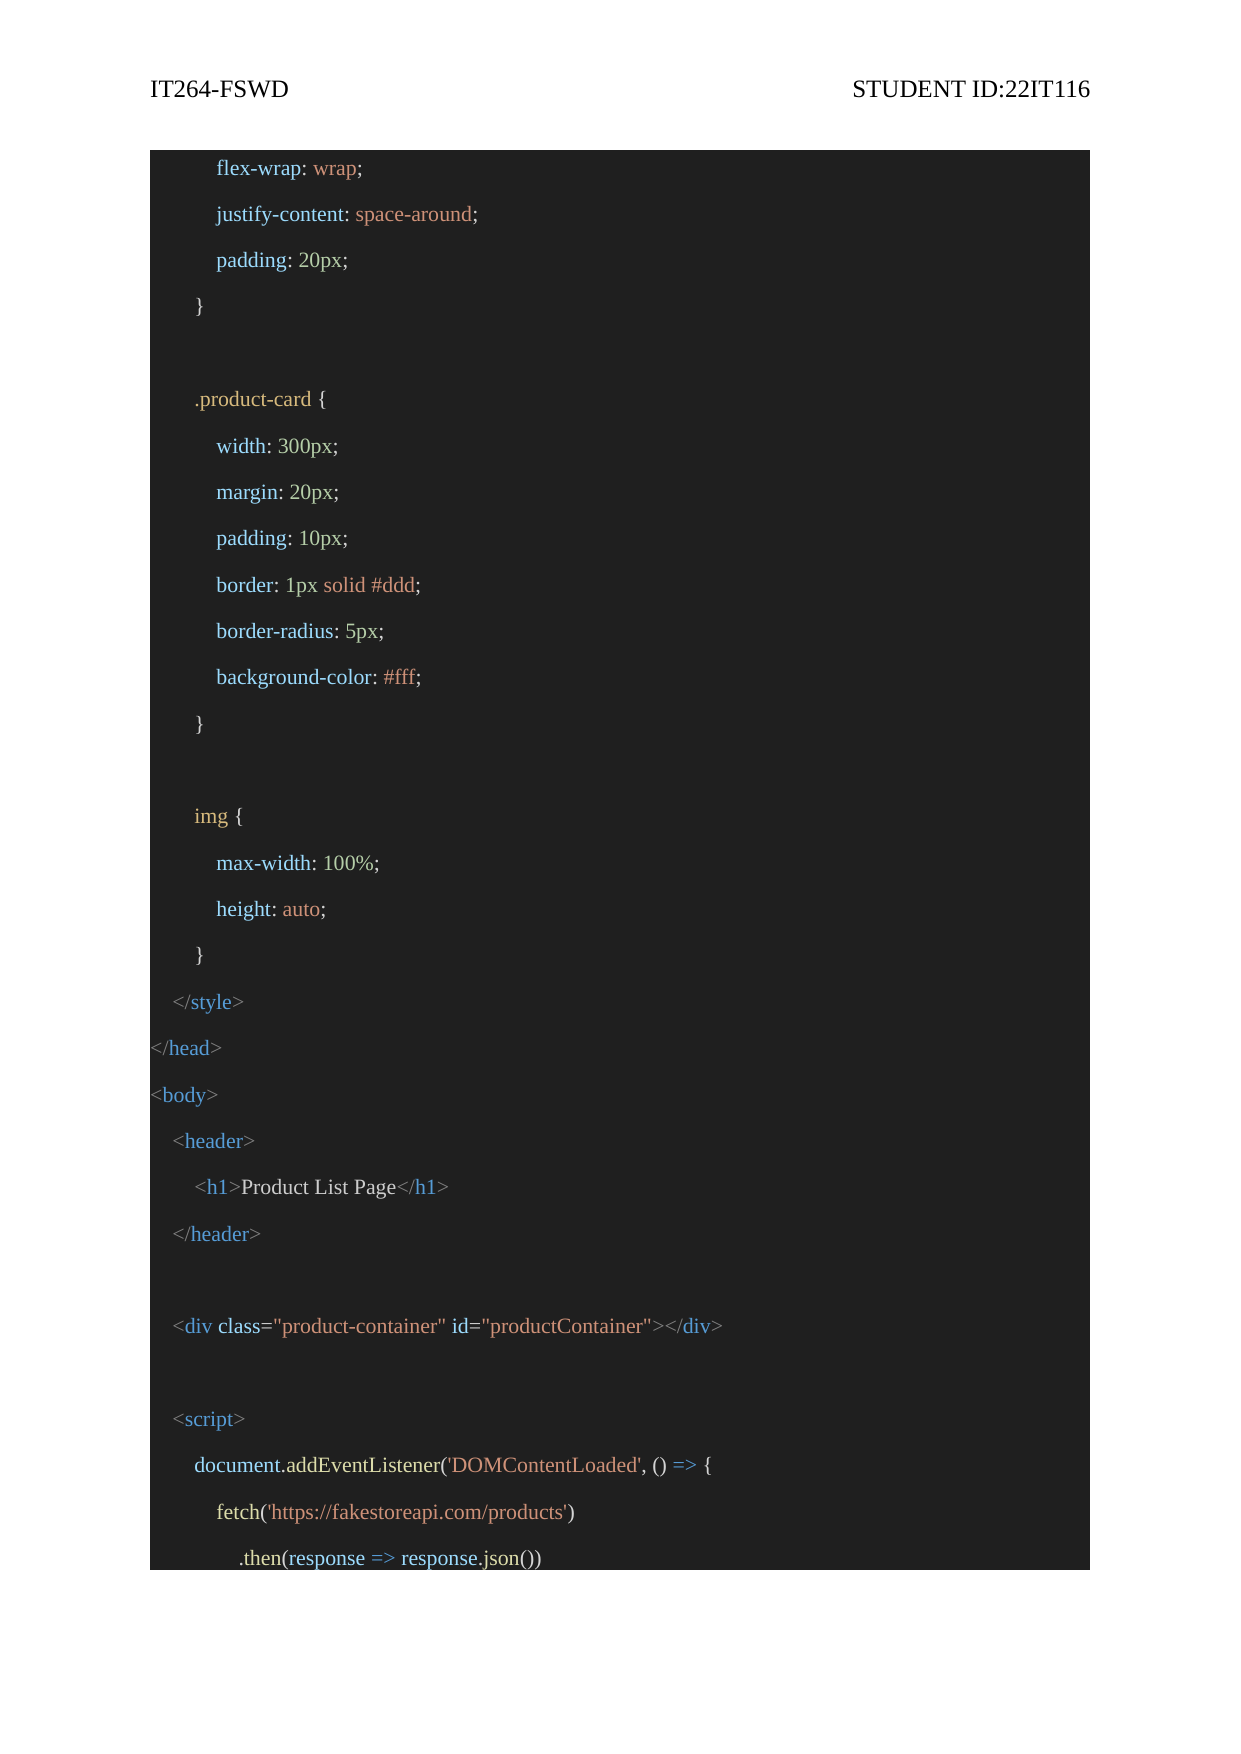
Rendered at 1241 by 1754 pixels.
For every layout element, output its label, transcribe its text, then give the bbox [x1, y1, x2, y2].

text <div class="product-container" id="productContainer"></div> [150, 1309, 1090, 1338]
text width: 300px; [150, 428, 1090, 458]
text <script> [150, 1402, 1090, 1431]
text .product-card { [150, 382, 1090, 411]
text .then(response => response.json()) [150, 1541, 1090, 1570]
text max-width: 100%; [150, 845, 1090, 875]
text padding: 10px; [150, 521, 1090, 551]
text </style> [150, 984, 1090, 1014]
text border-radius: 5px; [150, 613, 1090, 643]
text document.addEventListener('DOMContentLoaded', () => { [150, 1448, 1090, 1478]
text padding: 20px; [150, 243, 1090, 272]
text background-color: #fff; [150, 660, 1090, 689]
text fetch('https://fakestoreapi.com/products') [150, 1494, 1090, 1524]
text } [150, 938, 1090, 968]
text <header> [150, 1123, 1090, 1153]
text } [150, 289, 1090, 319]
text height: auto; [150, 892, 1090, 921]
text border: 1px solid #ddd; [150, 567, 1090, 597]
text flex-wrap: wrap; [150, 150, 1090, 180]
text margin: 20px; [150, 474, 1090, 504]
text <body> [150, 1077, 1090, 1107]
text img { [150, 799, 1090, 829]
text justify-content: space-around; [150, 196, 1090, 226]
text </head> [150, 1031, 1090, 1060]
text <h1>Product List Page</h1> [150, 1170, 1090, 1199]
text } [150, 706, 1090, 736]
text </header> [150, 1216, 1090, 1246]
